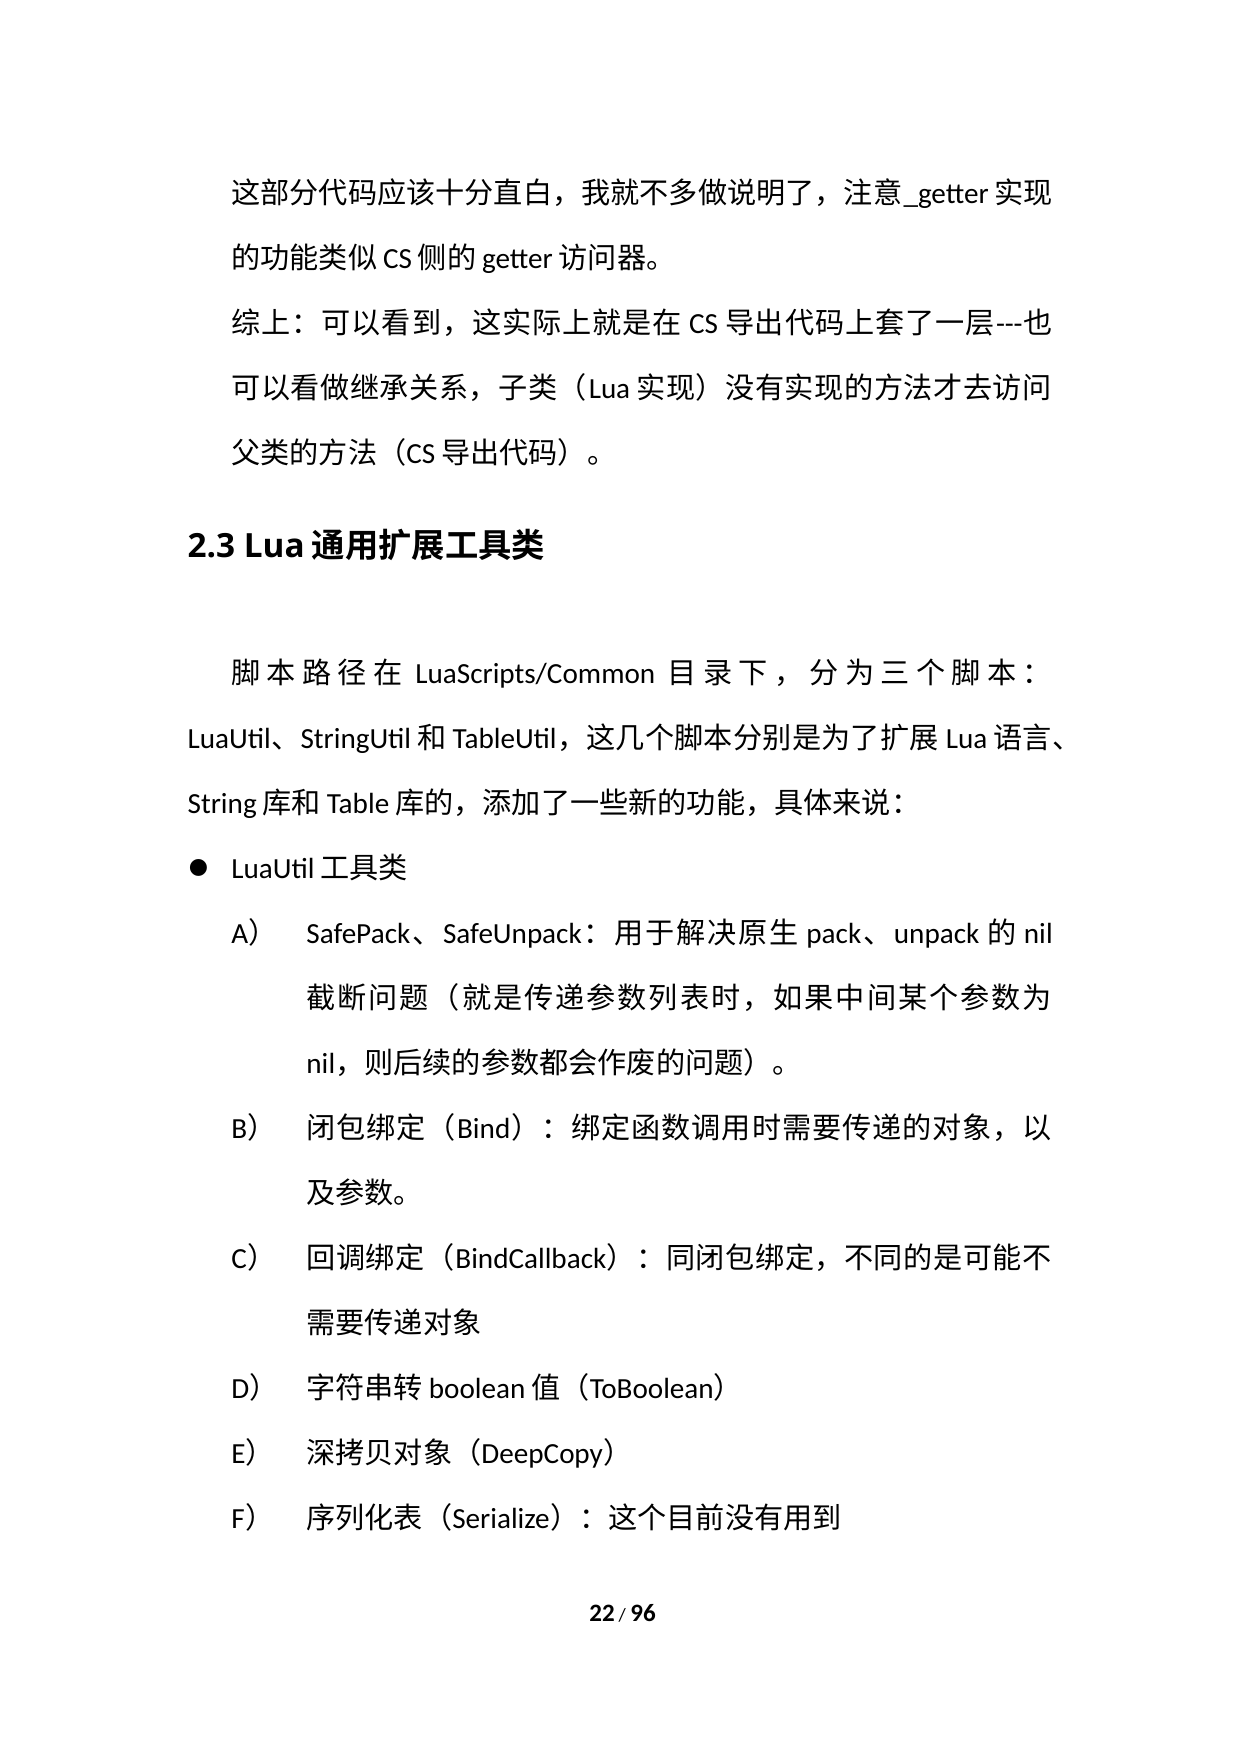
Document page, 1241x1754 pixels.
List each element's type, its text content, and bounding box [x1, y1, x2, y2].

text 脚本路径在LuaScripts/Common目录下，分为三个脚本：LuaUtil、StringUtil和TableUtil，这几个脚本分别是为了扩展Lua语言、String库和Table库的，添加了一些新的功能，具体来说： [187, 638, 1053, 833]
list 回调绑定（BindCallback）：同闭包绑定，不同的是可能不需要传递对象 [231, 1223, 1053, 1353]
list 序列化表（Serialize）：这个目前没有用到 [231, 1483, 1053, 1548]
list LuaUtil工具类 [187, 833, 1053, 898]
list 闭包绑定（Bind）：绑定函数调用时需要传递的对象，以及参数。 [231, 1093, 1053, 1223]
list 深拷贝对象（DeepCopy） [231, 1418, 1053, 1483]
list 这部分代码应该十分直白，我就不多做说明了，注意_getter实现的功能类似CS侧的getter访问器。 [231, 158, 1053, 288]
list SafePack、SafeUnpack：用于解决原生pack、unpack的nil截断问题（就是传递参数列表时，如果中间某个参数为nil，则后续的参数都会作废的问题）。 [231, 898, 1053, 1093]
list 综上：可以看到，这实际上就是在CS导出代码上套了一层---也可以看做继承关系，子类（Lua实现）没有实现的方法才去访问父类的方法（CS导出代码）。 [231, 288, 1053, 483]
list 字符串转boolean值（ToBoolean） [231, 1353, 1053, 1418]
subtitle 2.3 Lua通用扩展工具类 [187, 511, 1053, 576]
